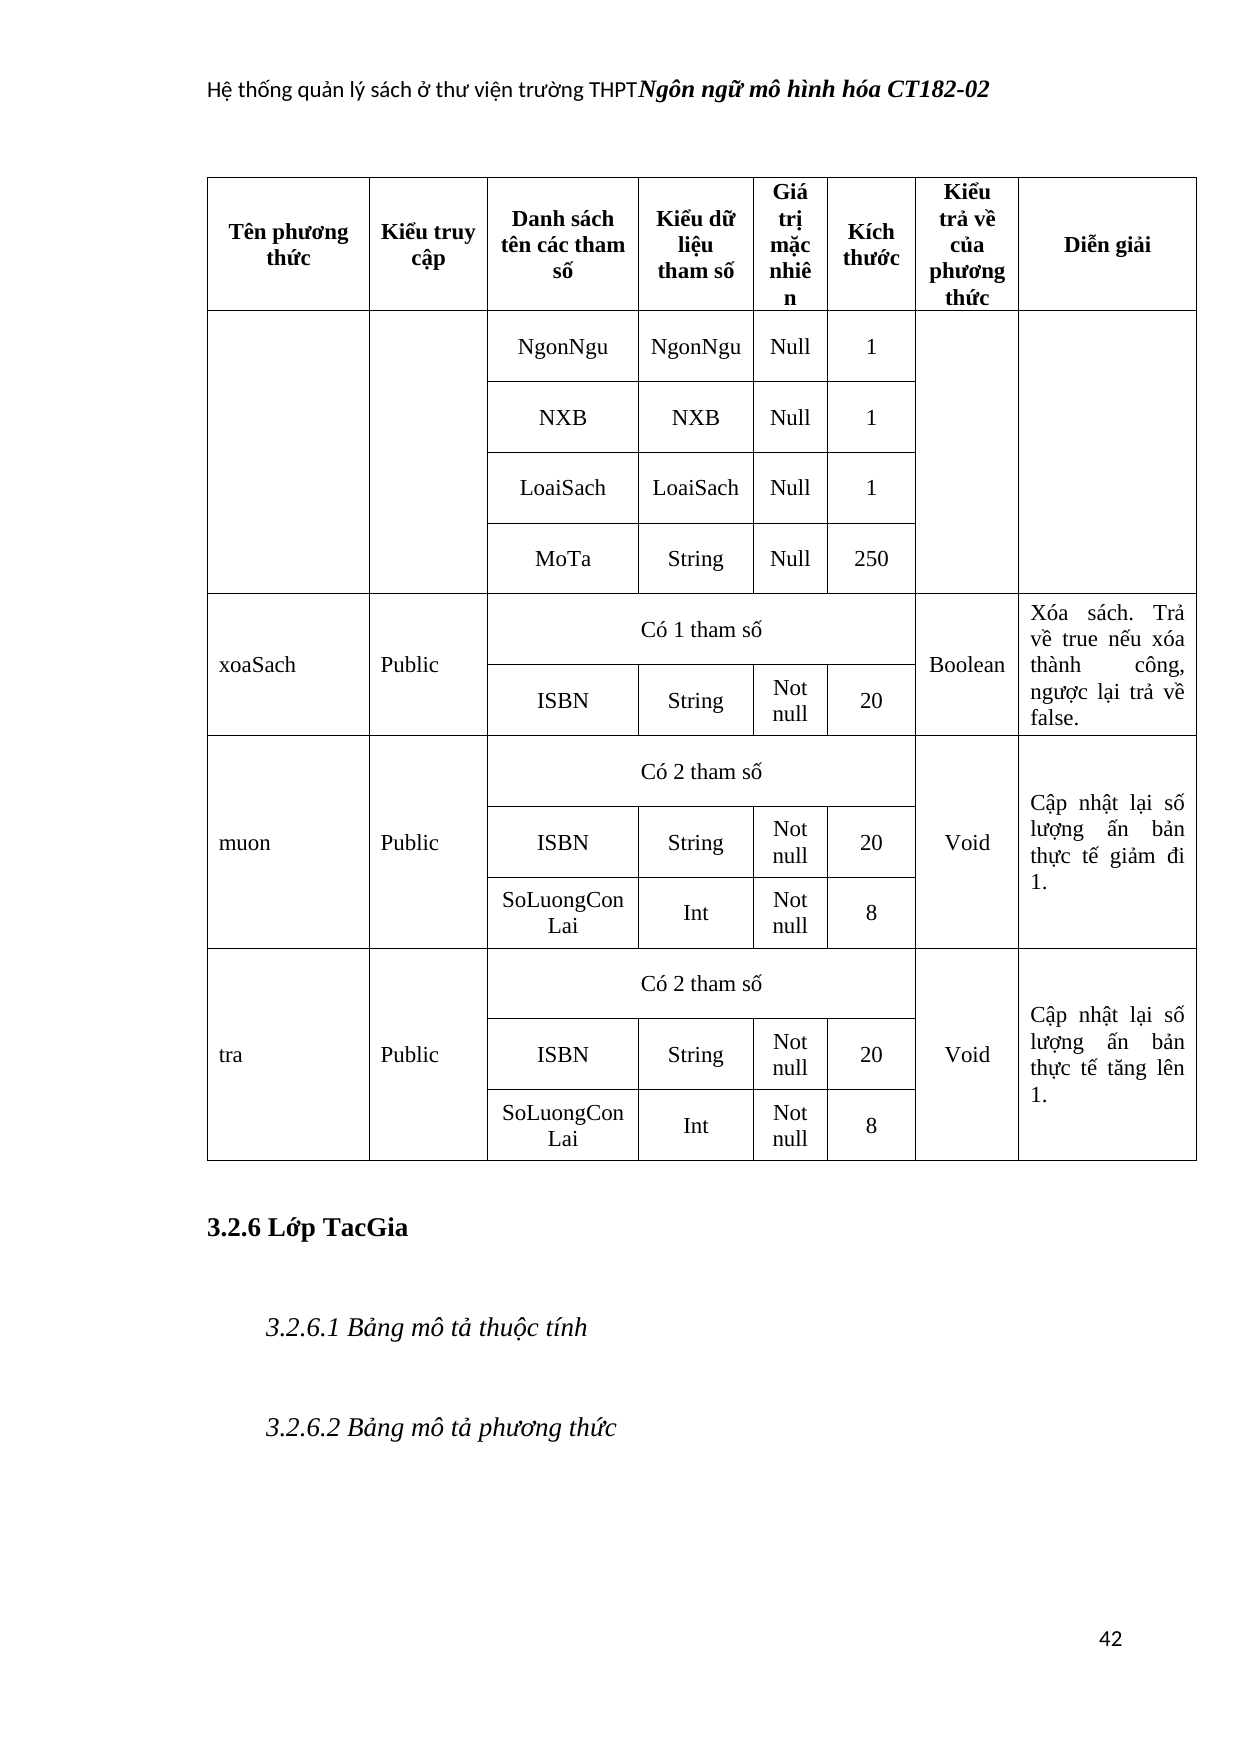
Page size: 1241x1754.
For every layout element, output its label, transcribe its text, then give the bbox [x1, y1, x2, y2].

subtitle 3.2.6.2 Bảng mô tả phương thức [207, 1411, 1122, 1442]
table_cell Có 2 tham số [488, 736, 915, 806]
table_cell Not null [754, 1090, 827, 1160]
table_cell ISBN [488, 665, 638, 735]
table_cell Public [370, 736, 487, 947]
table_cell 20 [828, 1019, 915, 1089]
table_cell Boolean [916, 594, 1018, 735]
table_cell LoaiSach [639, 453, 753, 522]
table_cell SoLuongConLai [488, 878, 638, 947]
table_cell xoaSach [208, 594, 369, 735]
table_header Kiểu truy cập [370, 178, 487, 310]
table_cell Not null [754, 878, 827, 947]
table_header Kiểu trả về của phương thức [916, 178, 1018, 310]
table_cell 20 [828, 807, 915, 877]
table_cell Xóa sách. Trả về true nếu xóa thành công, ngược lại trả về false. [1019, 594, 1196, 735]
table_cell Not null [754, 807, 827, 877]
table_cell NgonNgu [488, 311, 638, 381]
table_cell Int [639, 878, 753, 947]
table_cell SoLuongConLai [488, 1090, 638, 1160]
table_cell 1 [828, 382, 915, 452]
table_cell 20 [828, 665, 915, 735]
table_cell ISBN [488, 1019, 638, 1089]
subtitle 3.2.6.1 Bảng mô tả thuộc tính [207, 1311, 1122, 1342]
table_cell NXB [639, 382, 753, 452]
table_cell String [639, 1019, 753, 1089]
table_cell NXB [488, 382, 638, 452]
table_header Kiểu dữ liệu tham số [639, 178, 753, 310]
table_cell Cập nhật lại số lượng ấn bản thực tế tăng lên 1. [1019, 949, 1196, 1160]
table_cell Null [754, 311, 827, 381]
table_cell muon [208, 736, 369, 947]
table_cell Not null [754, 1019, 827, 1089]
table_cell 1 [828, 453, 915, 522]
table_cell Có 2 tham số [488, 949, 915, 1018]
table_cell String [639, 524, 753, 593]
table_header Tên phương thức [208, 178, 369, 310]
table_cell Void [916, 949, 1018, 1160]
table_cell 250 [828, 524, 915, 593]
subtitle 3.2.6 Lớp TacGia [207, 1211, 1122, 1242]
table_cell Int [639, 1090, 753, 1160]
table_cell Có 1 tham số [488, 594, 915, 664]
table_header Diễn giải [1019, 178, 1196, 310]
table_header Giá trị mặc nhiên [754, 178, 827, 310]
table_cell Null [754, 453, 827, 522]
table_cell NgonNgu [639, 311, 753, 381]
table_cell Public [370, 594, 487, 735]
table_cell LoaiSach [488, 453, 638, 522]
table_cell Not null [754, 665, 827, 735]
table_header Danh sách tên các tham số [488, 178, 638, 310]
table_cell 8 [828, 878, 915, 947]
table_cell String [639, 665, 753, 735]
table_cell Void [916, 736, 1018, 947]
table_cell Null [754, 382, 827, 452]
table_cell ISBN [488, 807, 638, 877]
table_cell Cập nhật lại số lượng ấn bản thực tế giảm đi 1. [1019, 736, 1196, 947]
table_cell Null [754, 524, 827, 593]
table_cell Public [370, 949, 487, 1160]
table_header Kích thước [828, 178, 915, 310]
table_cell tra [208, 949, 369, 1160]
table_cell 1 [828, 311, 915, 381]
table_cell 8 [828, 1090, 915, 1160]
table_cell String [639, 807, 753, 877]
table_cell MoTa [488, 524, 638, 593]
